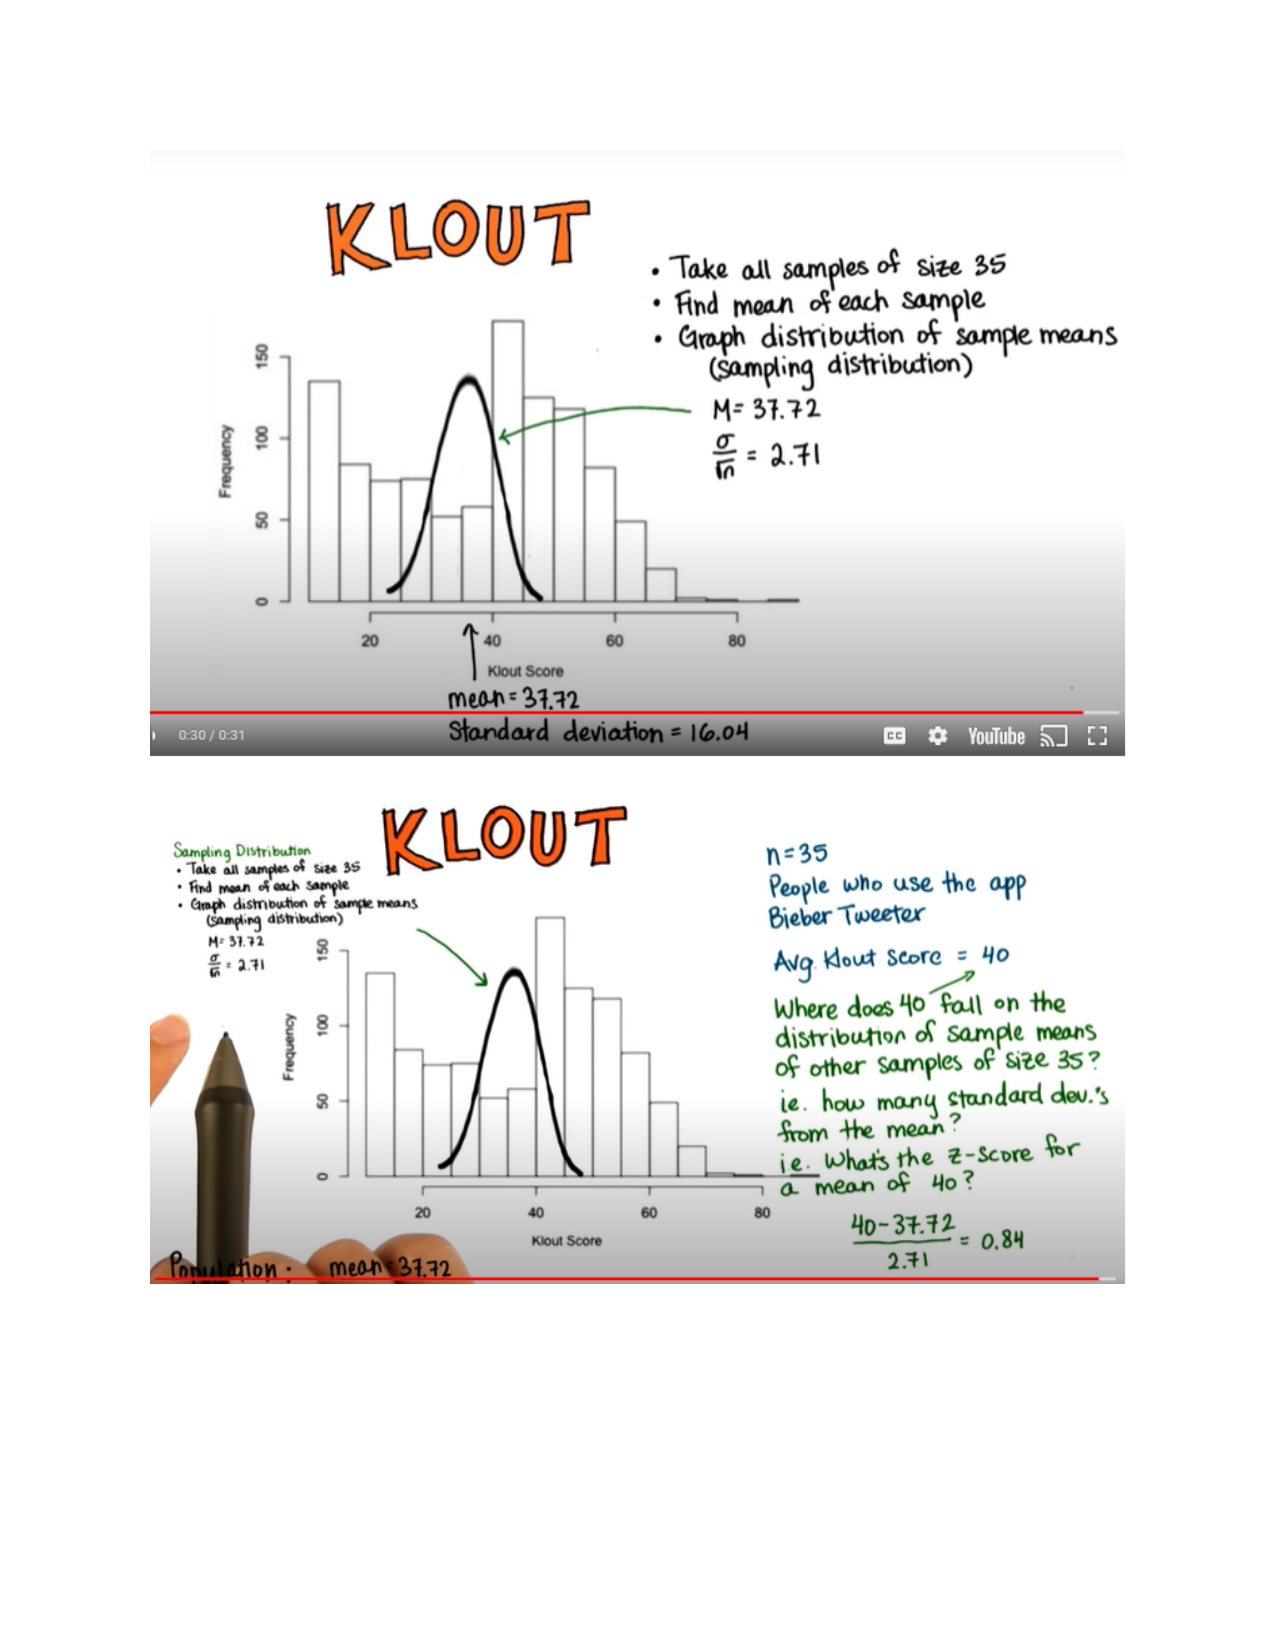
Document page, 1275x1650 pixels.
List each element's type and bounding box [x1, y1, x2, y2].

picture [150, 800, 1125, 1284]
picture [150, 150, 1125, 767]
